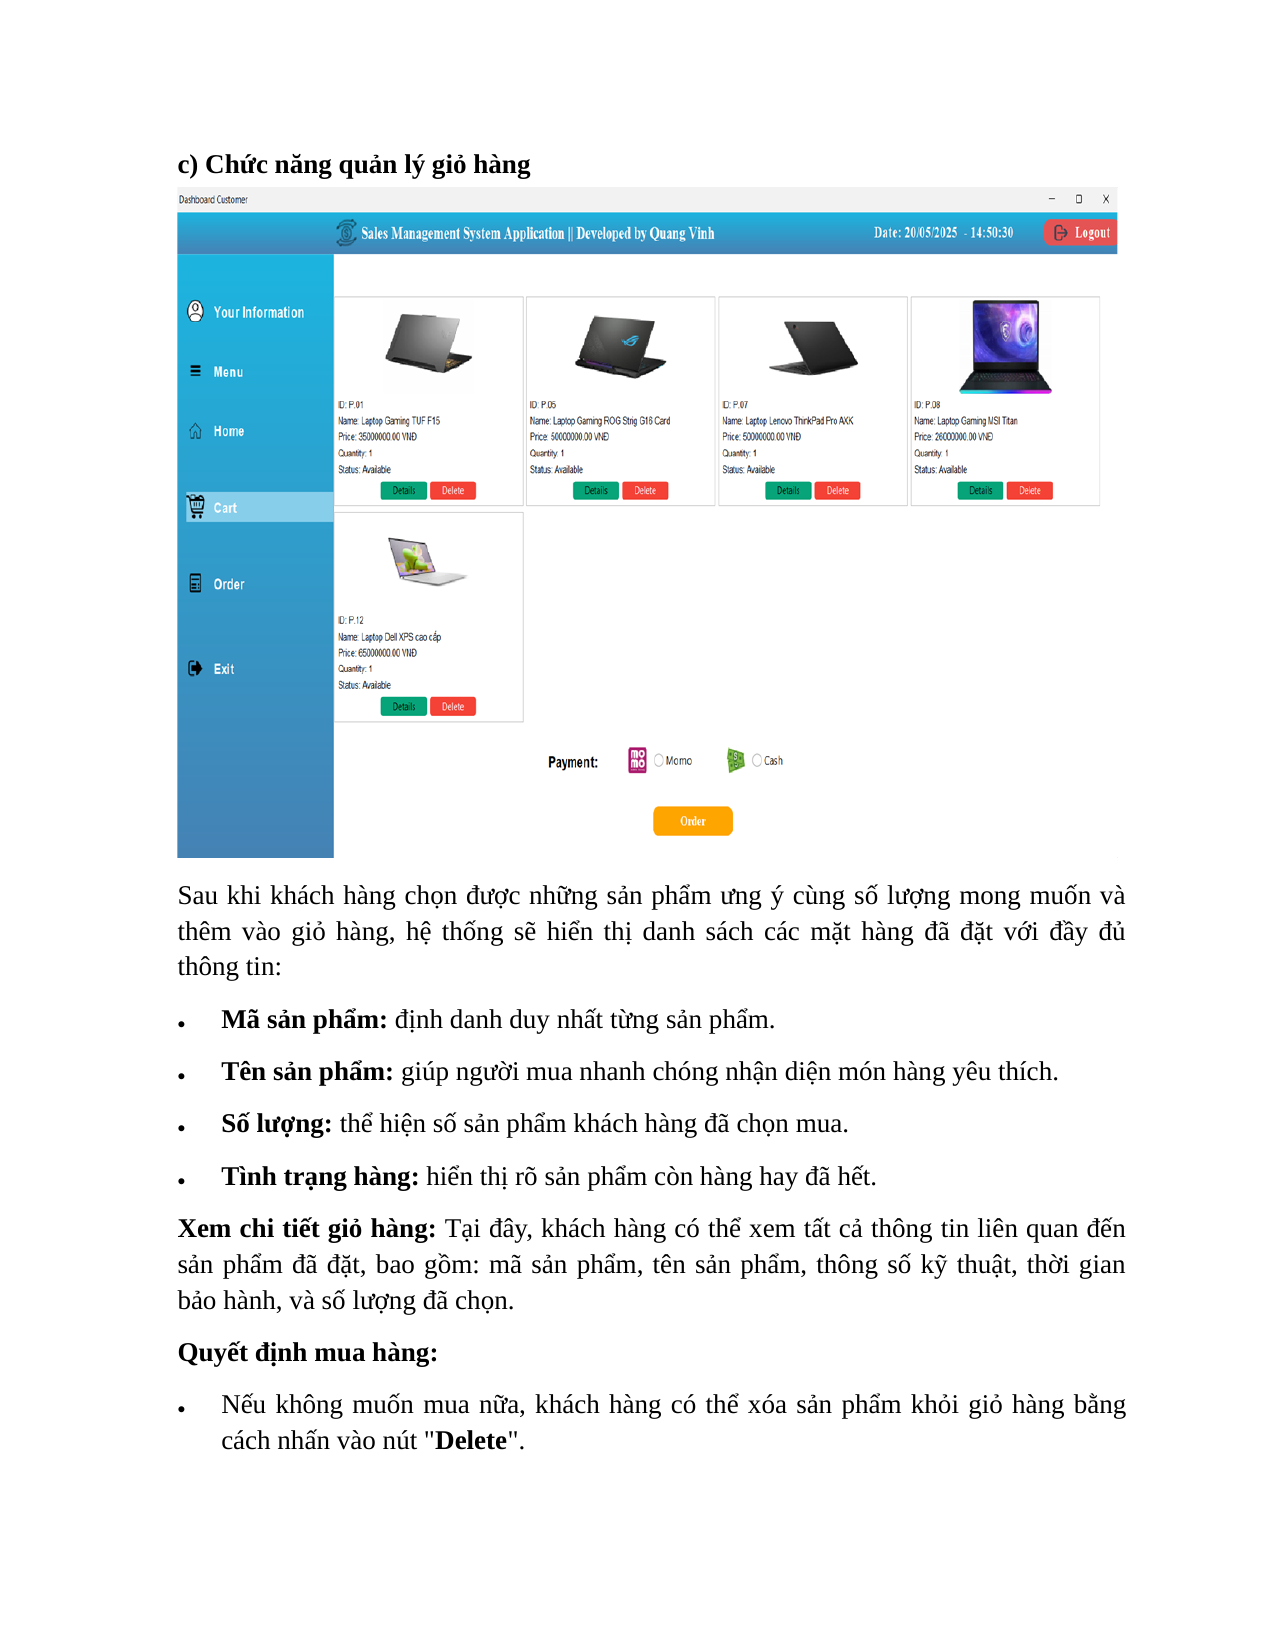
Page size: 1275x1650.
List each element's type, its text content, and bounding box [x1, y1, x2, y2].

list Số lượng: thể hiện số sản phẩm khách hàng đã chọn mua. [177, 1107, 1127, 1139]
list Mã sản phẩm: định danh duy nhất từng sản phẩm. [177, 1003, 1127, 1034]
text Sau khi khách hàng chọn được những sản phẩm ưng ý cùng số lượng mong muốn và thêm vào giỏ hàng, hệ thống sẽ hiển thị danh sách các mặt hàng đã đặt với đầy đủ thông tin: [177, 879, 1127, 981]
list Tên sản phẩm: giúp người mua nhanh chóng nhận diện món hàng yêu thích. [177, 1055, 1127, 1086]
subtitle c) Chức năng quản lý giỏ hàng [177, 148, 1127, 179]
list Tình trạng hàng: hiển thị rõ sản phẩm còn hàng hay đã hết. [177, 1160, 1127, 1191]
list Nếu không muốn mua nữa, khách hàng có thể xóa sản phẩm khỏi giỏ hàng bằng cách nhấn vào nút "Delete". [177, 1388, 1127, 1455]
text Xem chi tiết giỏ hàng: Tại đây, khách hàng có thể xem tất cả thông tin liên quan đến sản phẩm đã đặt, bao gồm: mã sản phẩm, tên sản phẩm, thông số kỹ thuật, thời gian bảo hành, và số lượng đã chọn. [177, 1212, 1127, 1315]
text Quyết định mua hàng: [177, 1336, 1127, 1367]
picture [177, 187, 1118, 858]
